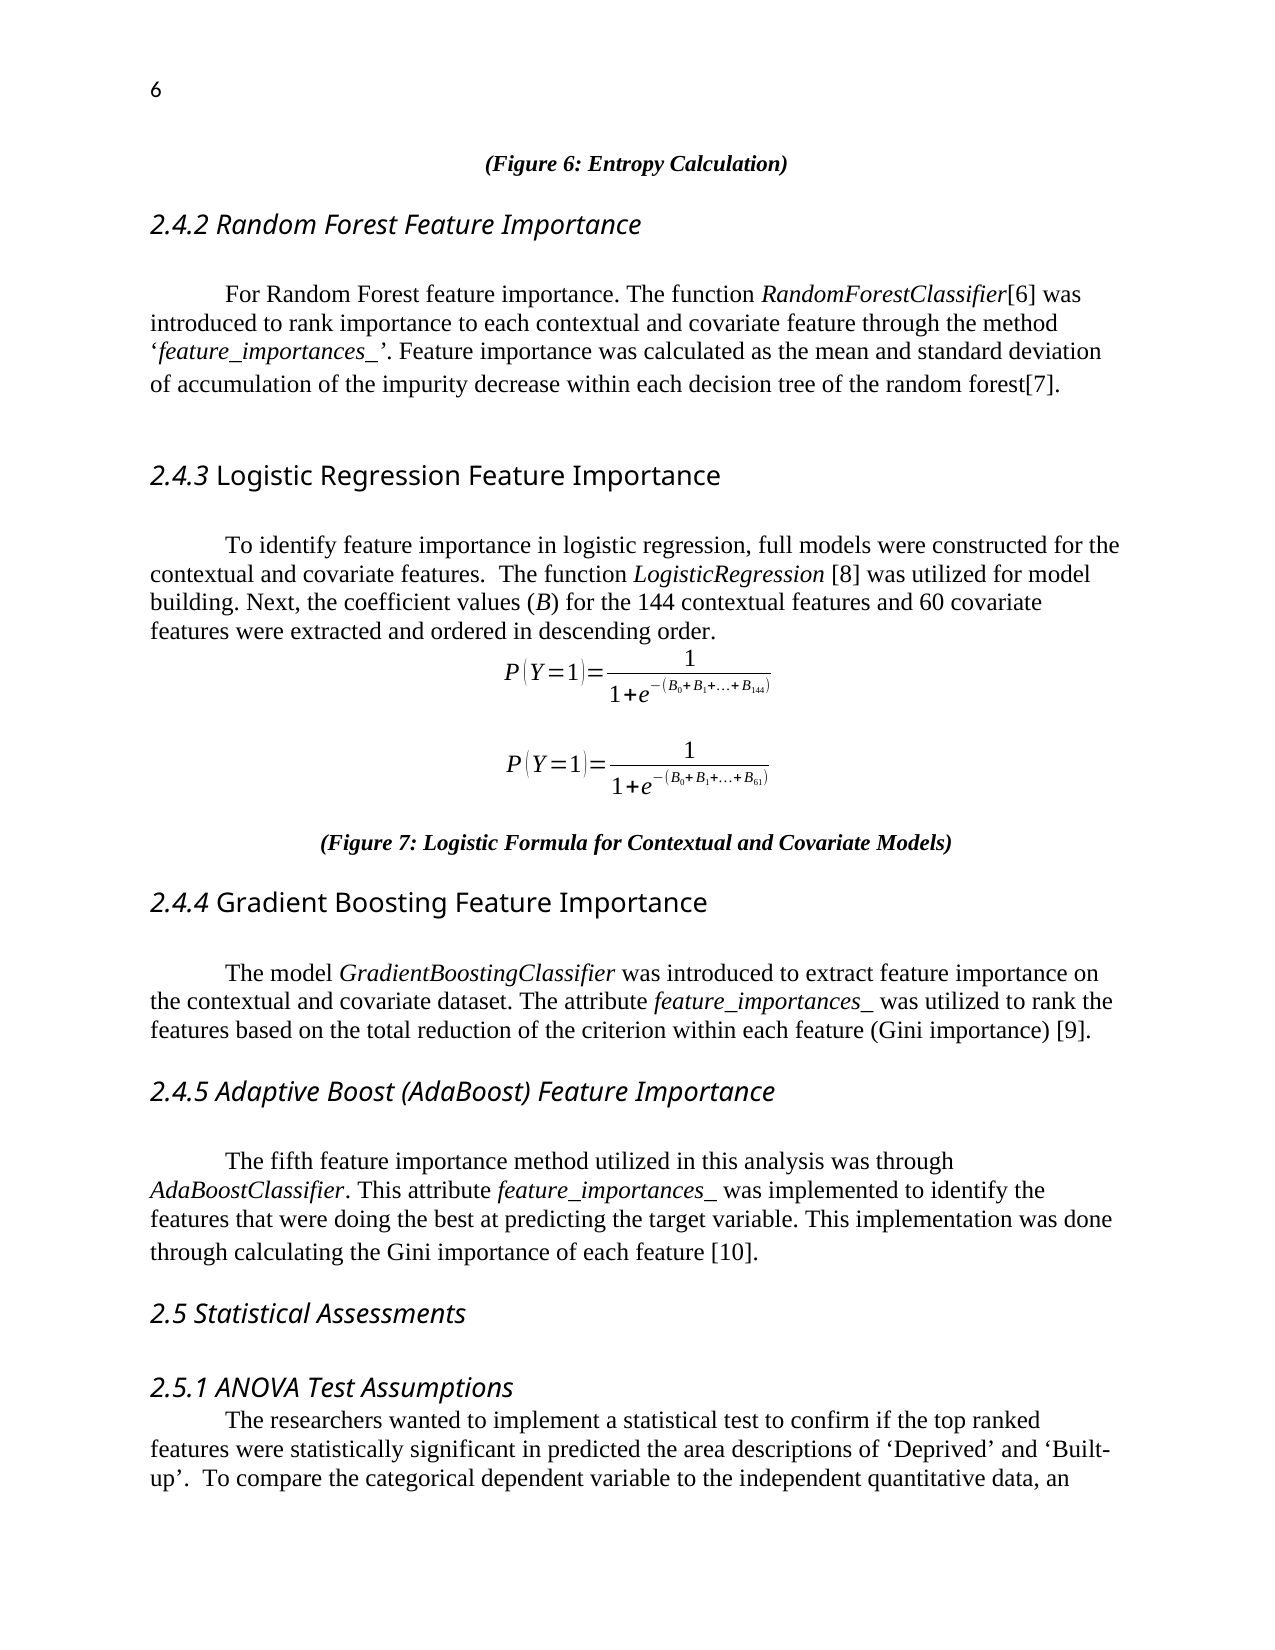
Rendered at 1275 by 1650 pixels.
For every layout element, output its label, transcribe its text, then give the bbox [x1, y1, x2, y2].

text 2.4.5 Adaptive Boost (AdaBoost) Feature Importance [150, 1073, 1125, 1109]
text The fifth feature importance method utilized in this analysis was through AdaBoostClassifier. This attribute feature_importances_ was implemented to identify the features that were doing the best at predicting the target variable. This implementation was done through calculating the Gini importance of each feature [10]. [150, 1146, 1125, 1266]
text 2.5.1 ANOVA Test Assumptions [150, 1369, 1125, 1406]
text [150, 1406, 1125, 1492]
text For Random Forest feature importance. The function RandomForestClassifier[6] was introduced to rank importance to each contextual and covariate feature through the method ‘feature_importances_’. Feature importance was calculated as the mean and standard deviation of accumulation of the impurity decrease within each decision tree of the random forest[7]. [150, 279, 1125, 399]
text The model GradientBoostingClassifier was introduced to extract feature importance on the contextual and covariate dataset. The attribute feature_importances_ was utilized to rank the features based on the total reduction of the criterion within each feature (Gini importance) [9]. [150, 958, 1125, 1044]
text (Figure 7: Logistic Formula for Contextual and Covariate Models) [150, 829, 1125, 855]
text (Figure 6: Entropy Calculation) [150, 150, 1125, 176]
text To identify feature importance in logistic regression, full models were constructed for the contextual and covariate features. The function LogisticRegression [8] was utilized for model building. Next, the coefficient values (B) for the 144 contextual features and 60 covariate features were extracted and ordered in descending order. [150, 530, 1125, 645]
text 2.4.4 Gradient Boosting Feature Importance [150, 884, 1125, 921]
text 2.4.3 Logistic Regression Feature Importance [150, 456, 1125, 493]
text 2.5 Statistical Assessments [150, 1295, 1125, 1332]
text 2.4.2 Random Forest Feature Importance [150, 205, 1125, 242]
